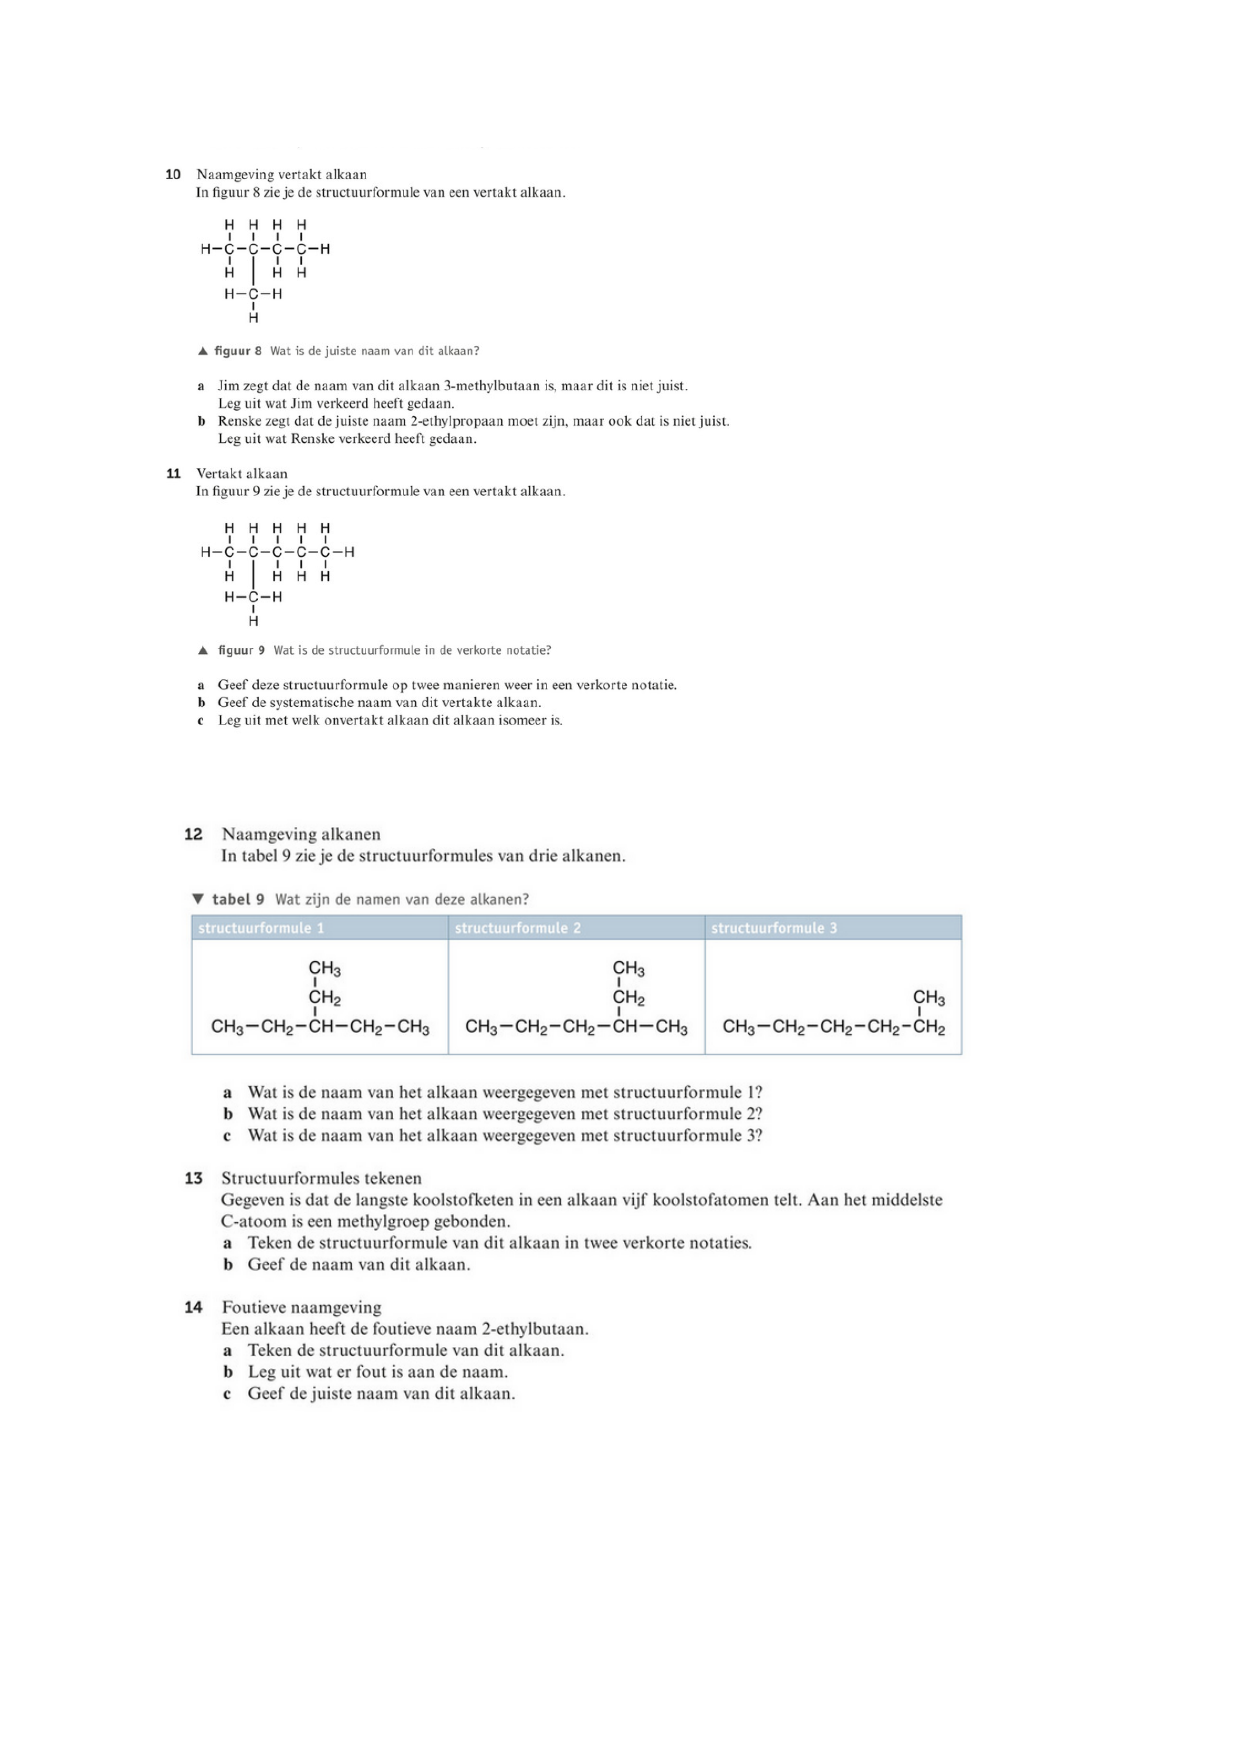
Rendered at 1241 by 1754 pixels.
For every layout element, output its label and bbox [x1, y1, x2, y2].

picture [147, 147, 844, 751]
picture [147, 816, 1006, 1414]
